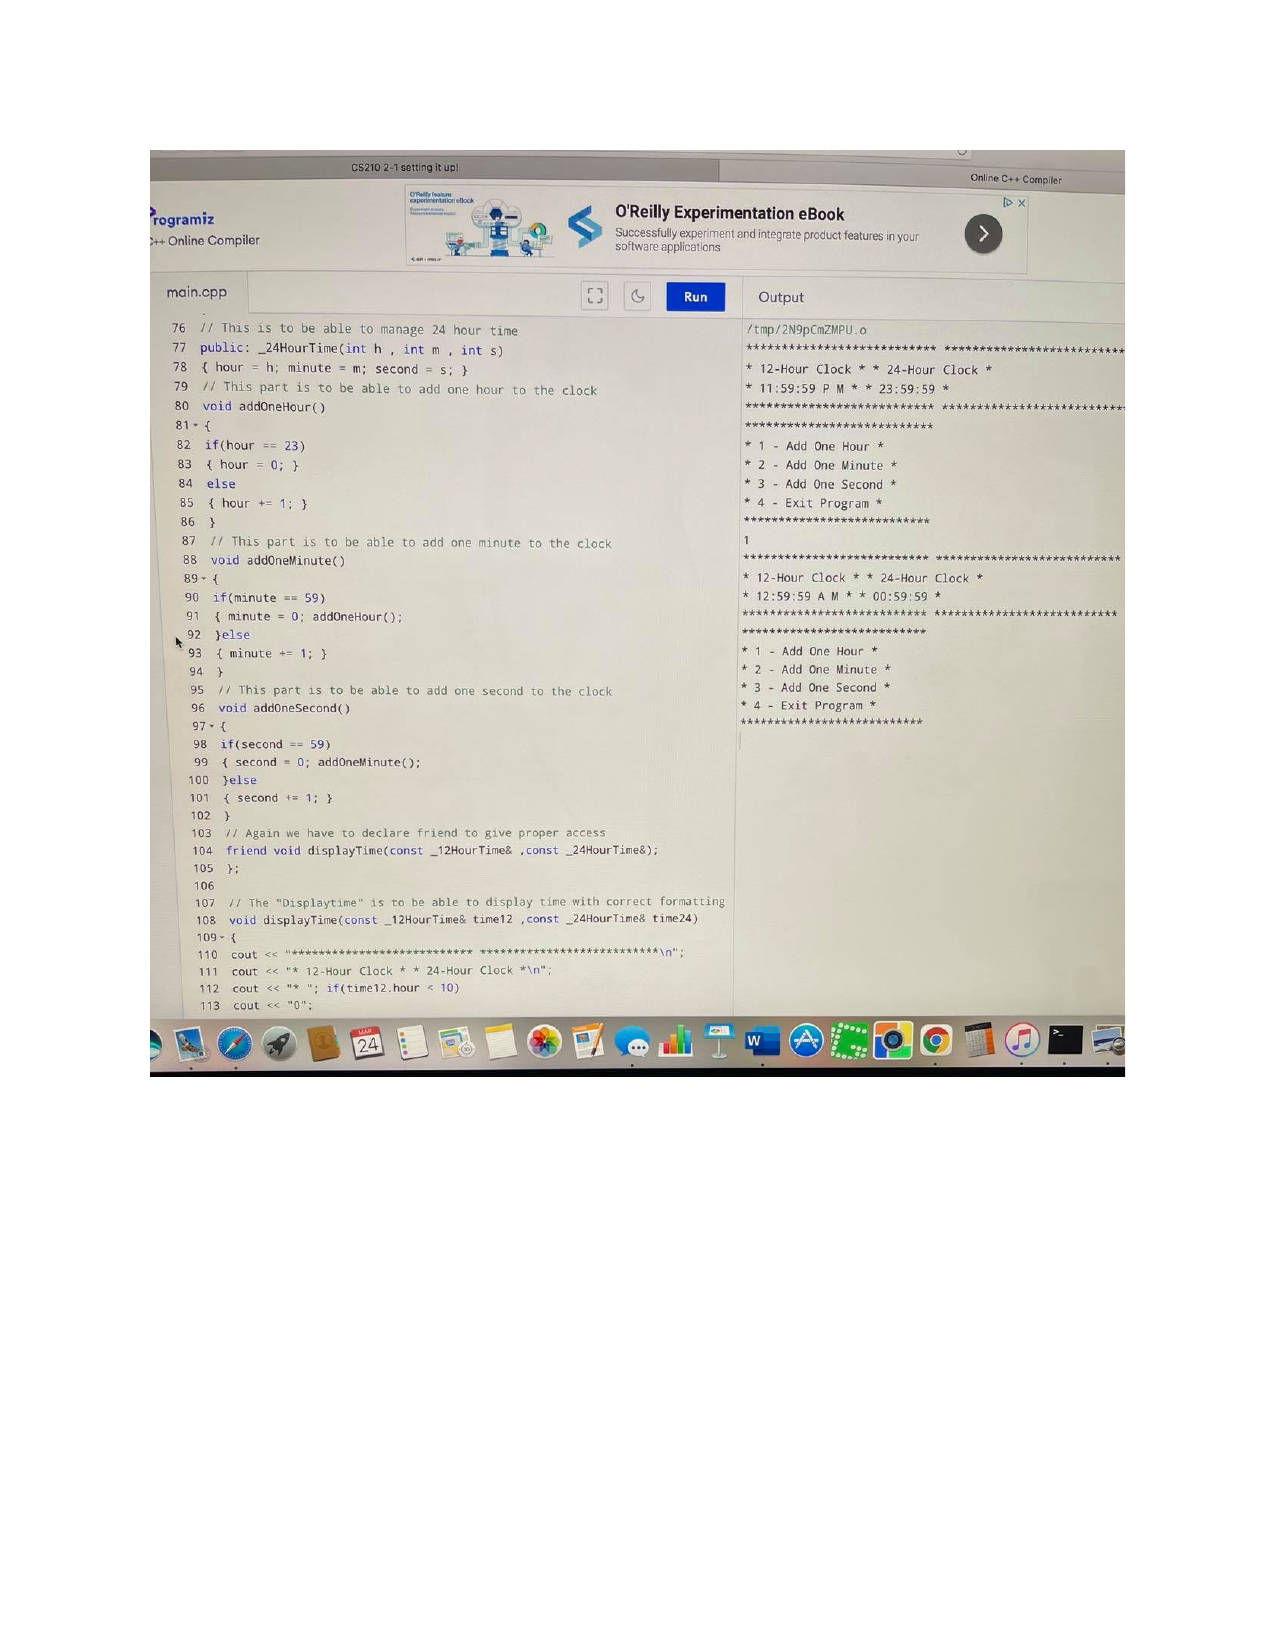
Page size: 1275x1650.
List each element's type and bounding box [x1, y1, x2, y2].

picture [150, 150, 1125, 1077]
